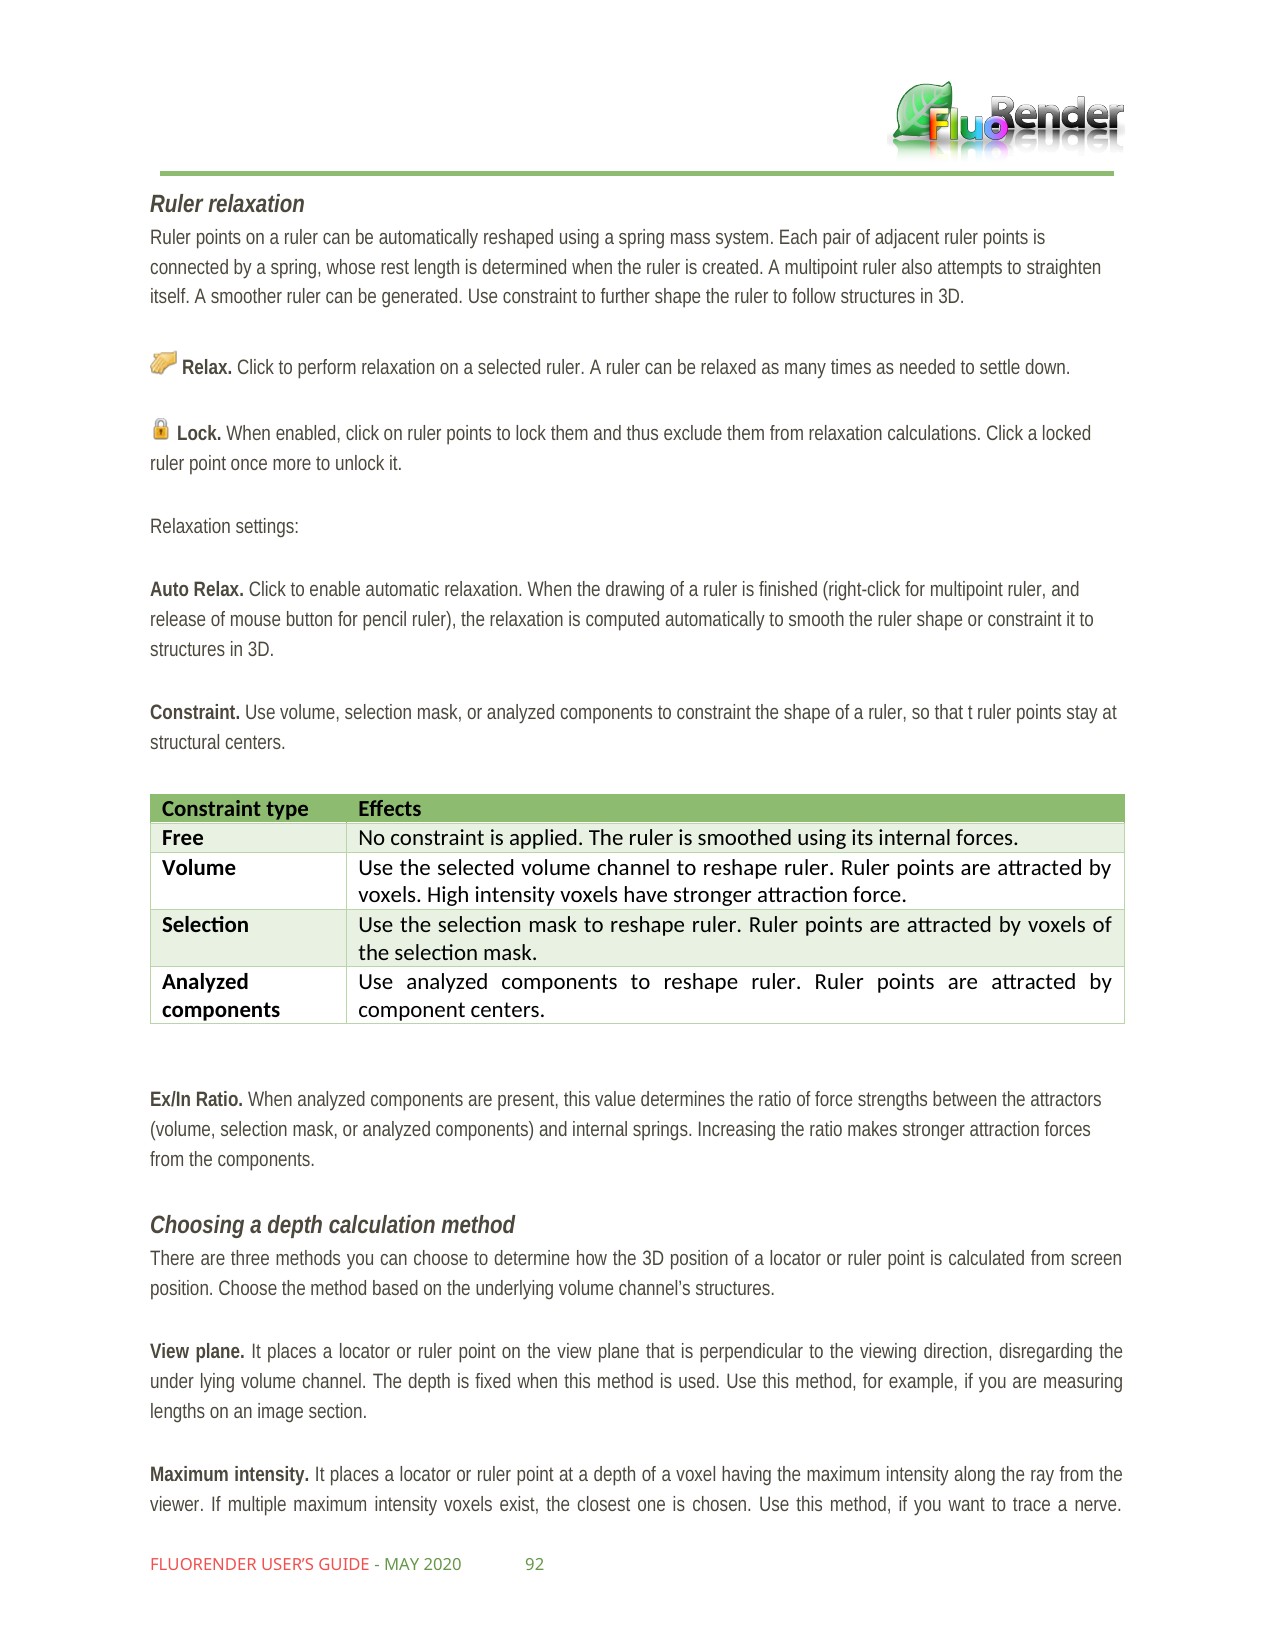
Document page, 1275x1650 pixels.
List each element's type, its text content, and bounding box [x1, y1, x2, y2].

text Constraint. Use volume, selection mask, or analyzed components to constraint the shape of a ruler, so that t ruler points stay at structural centers. [150, 700, 1125, 754]
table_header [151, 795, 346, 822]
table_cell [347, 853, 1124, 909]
subtitle Ruler relaxation [150, 189, 1125, 218]
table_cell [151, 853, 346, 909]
picture [150, 418, 172, 441]
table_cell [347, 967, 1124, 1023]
text Relax. Click to perform relaxation on a selected ruler. A ruler can be relaxed as many times as needed to settle down. [150, 348, 1125, 379]
text Lock. When enabled, click on ruler points to lock them and thus exclude them from relaxation calculations. Click a locked ruler point once more to unlock it. [150, 418, 1125, 475]
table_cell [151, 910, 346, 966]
text View plane. It places a locator or ruler point on the view plane that is perpendicular to the viewing direction, disregarding the under lying volume channel. The depth is fixed when this method is used. Use this method, for example, if you are measuring lengths on an image section. [150, 1339, 1125, 1423]
text There are three methods you can choose to determine how the 3D position of a locator or ruler point is calculated from screen position. Choose the method based on the underlying volume channel’s structures. [150, 1246, 1125, 1300]
text Auto Relax. Click to enable automatic relaxation. When the drawing of a ruler is finished (right-click for multipoint ruler, and release of mouse button for pencil ruler), the relaxation is computed automatically to smooth the ruler shape or constraint it to structures in 3D. [150, 577, 1125, 661]
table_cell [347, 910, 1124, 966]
picture [887, 75, 1125, 165]
text Ruler points on a ruler can be automatically reshaped using a spring mass system. Each pair of adjacent ruler points is connected by a spring, whose rest length is determined when the ruler is created. A multipoint ruler also attempts to straighten itself. A smoother ruler can be generated. Use constraint to further shape the ruler to follow structures in 3D. [150, 225, 1125, 308]
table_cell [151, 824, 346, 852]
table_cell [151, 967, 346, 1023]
text Ex/In Ratio. When analyzed components are present, this value determines the ratio of force strengths between the attractors (volume, selection mask, or analyzed components) and internal springs. Increasing the ratio makes stronger attraction forces from the components. [150, 1087, 1125, 1171]
picture [150, 347, 177, 375]
subtitle Choosing a depth calculation method [150, 1210, 1125, 1239]
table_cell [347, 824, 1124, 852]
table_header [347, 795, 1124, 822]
text Relaxation settings: [150, 514, 1125, 538]
